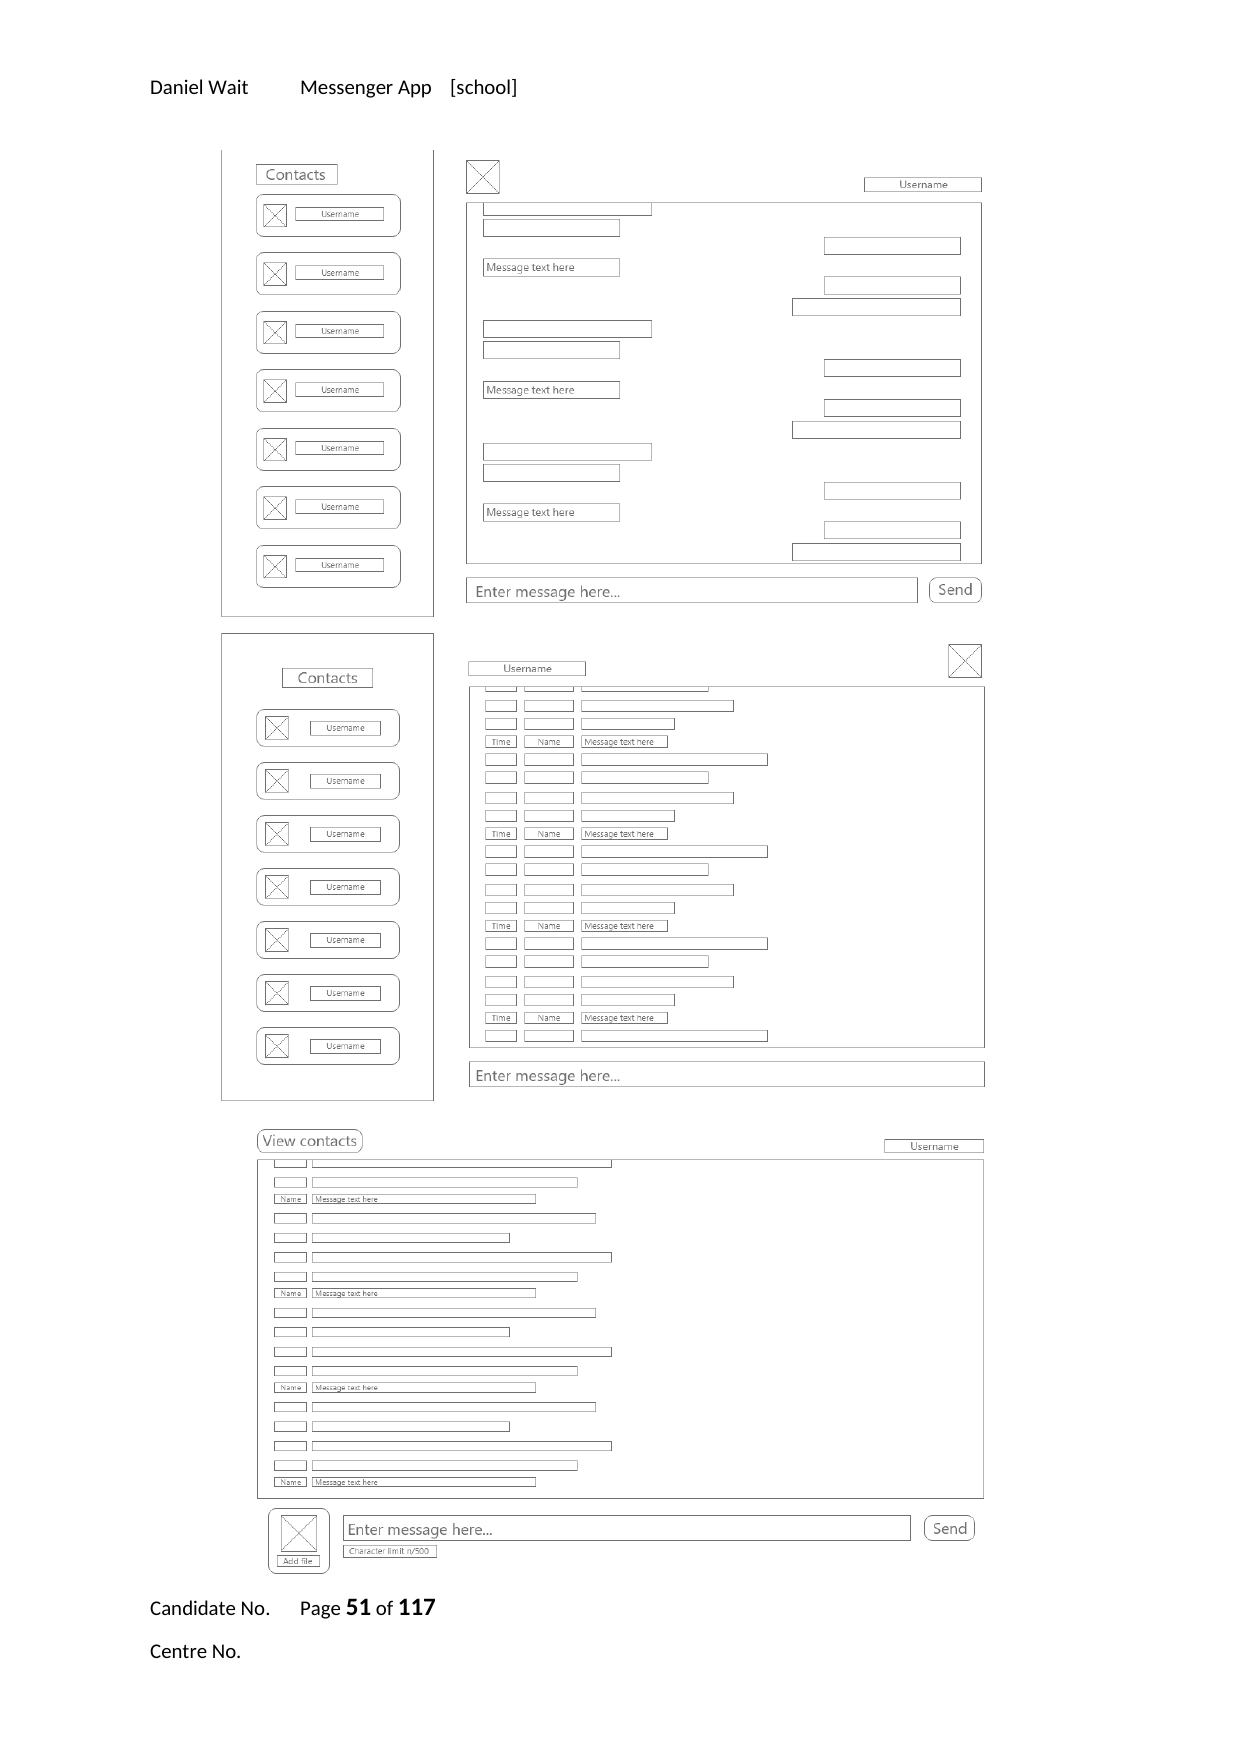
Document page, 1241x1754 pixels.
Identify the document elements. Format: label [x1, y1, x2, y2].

picture [221, 150, 1019, 617]
picture [221, 1117, 1019, 1585]
picture [221, 633, 1019, 1101]
